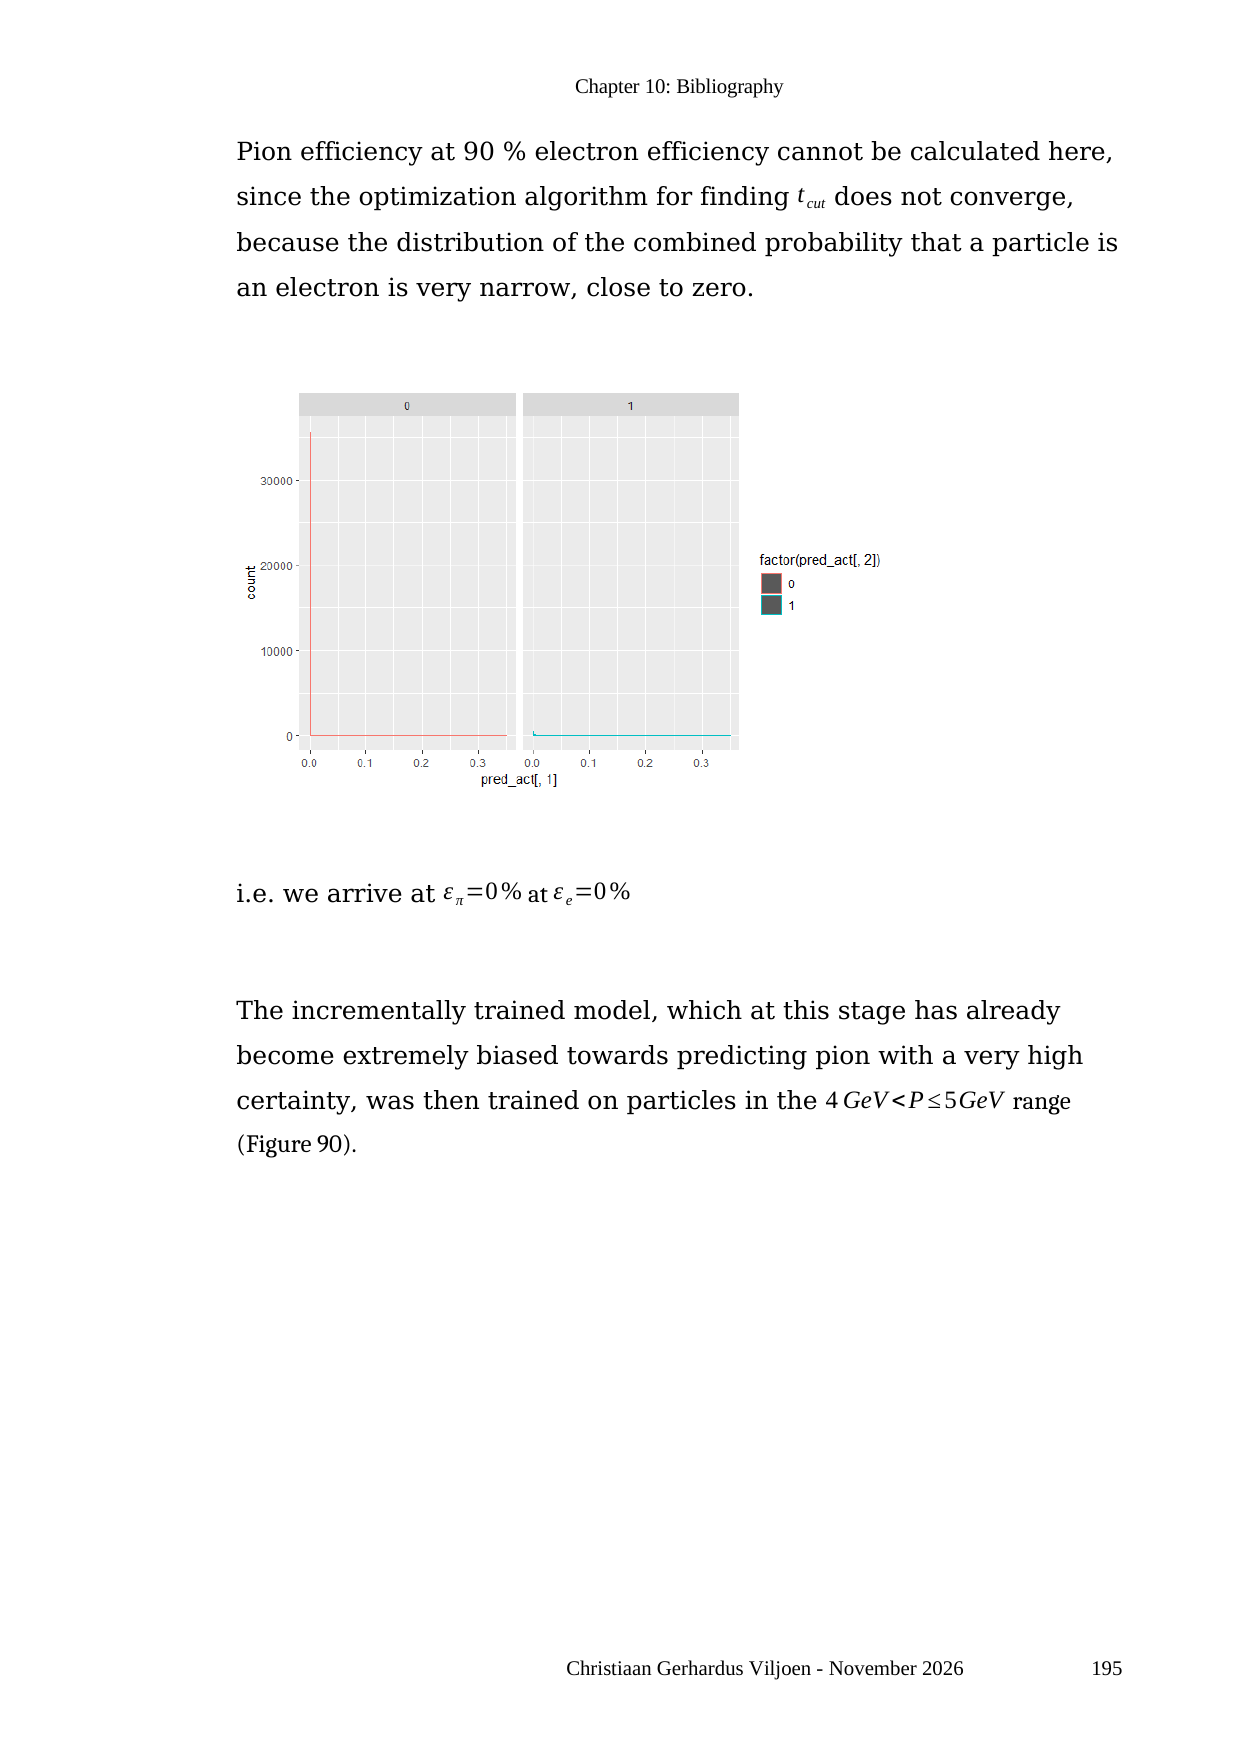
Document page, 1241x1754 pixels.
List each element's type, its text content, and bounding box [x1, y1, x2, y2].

text i.e. we arrive at at [236, 877, 1122, 909]
text Pion efficiency at 90 % electron efficiency cannot be calculated here, since the optimization algorithm for finding does not converge, because the distribution of the combined probability that a particle is an electron is very narrow, close to zero. [236, 135, 1122, 302]
picture [236, 386, 894, 793]
text The incrementally trained model, which at this stage has already become extremely biased towards predicting pion with a very high certainty, was then trained on particles in the range (Figure 90). [236, 994, 1122, 1159]
